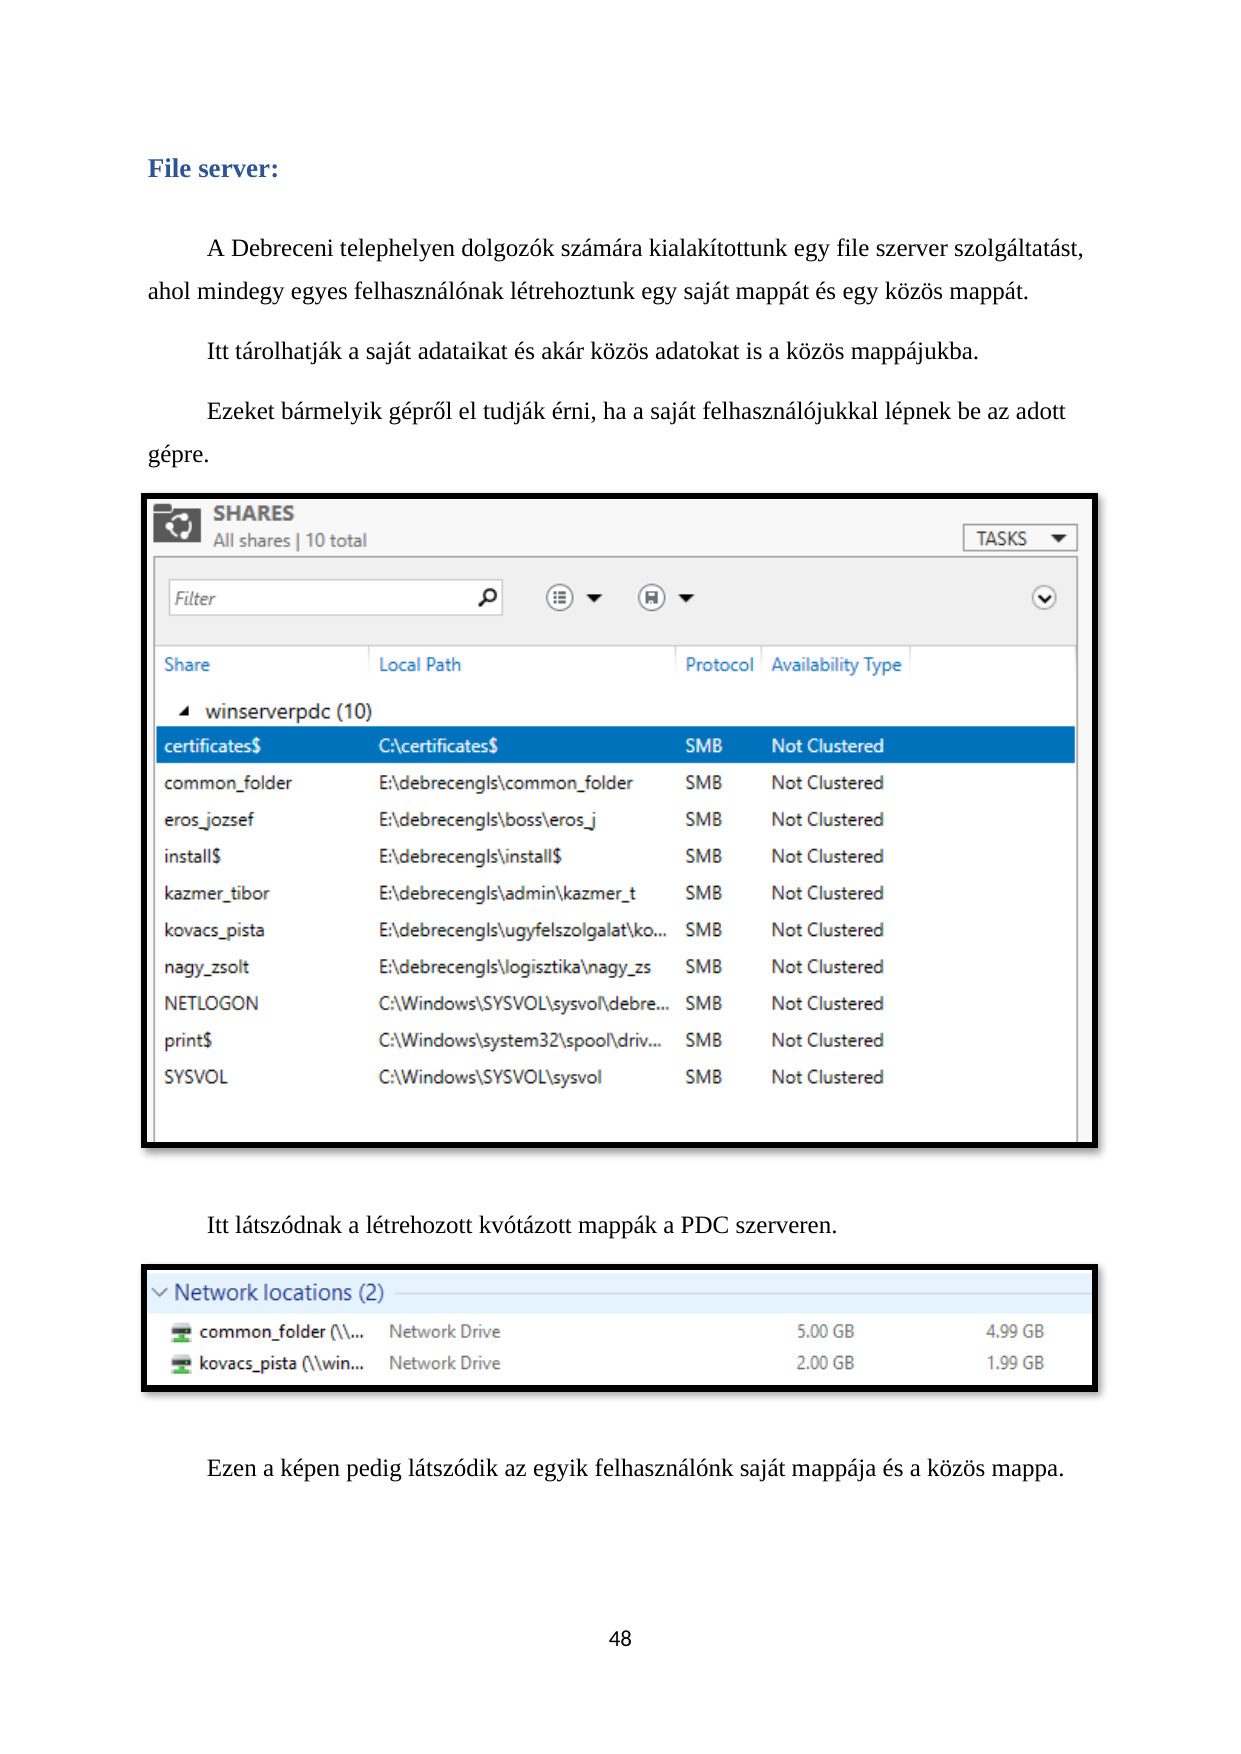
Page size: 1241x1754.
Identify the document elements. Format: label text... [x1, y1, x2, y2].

picture [147, 1270, 1092, 1385]
picture [147, 499, 1092, 1142]
text Itt tárolhatják a saját adataikat és akár közös adatokat is a közös mappájukba. [148, 336, 1093, 365]
text A Debreceni telephelyen dolgozók számára kialakítottunk egy file szerver szolgáltatást, ahol mindegy egyes felhasználónak létrehoztunk egy saját mappát és egy közös mappát. [148, 233, 1093, 305]
subtitle File server: [148, 152, 1093, 183]
text Ezen a képen pedig látszódik az egyik felhasználónk saját mappája és a közös mappa. [148, 1401, 1093, 1482]
text Ezeket bármelyik gépről el tudják érni, ha a saját felhasználójukkal lépnek be az adott gépre. [148, 396, 1093, 468]
text Itt látszódnak a létrehozott kvótázott mappák a PDC szerveren. [148, 1159, 1093, 1239]
